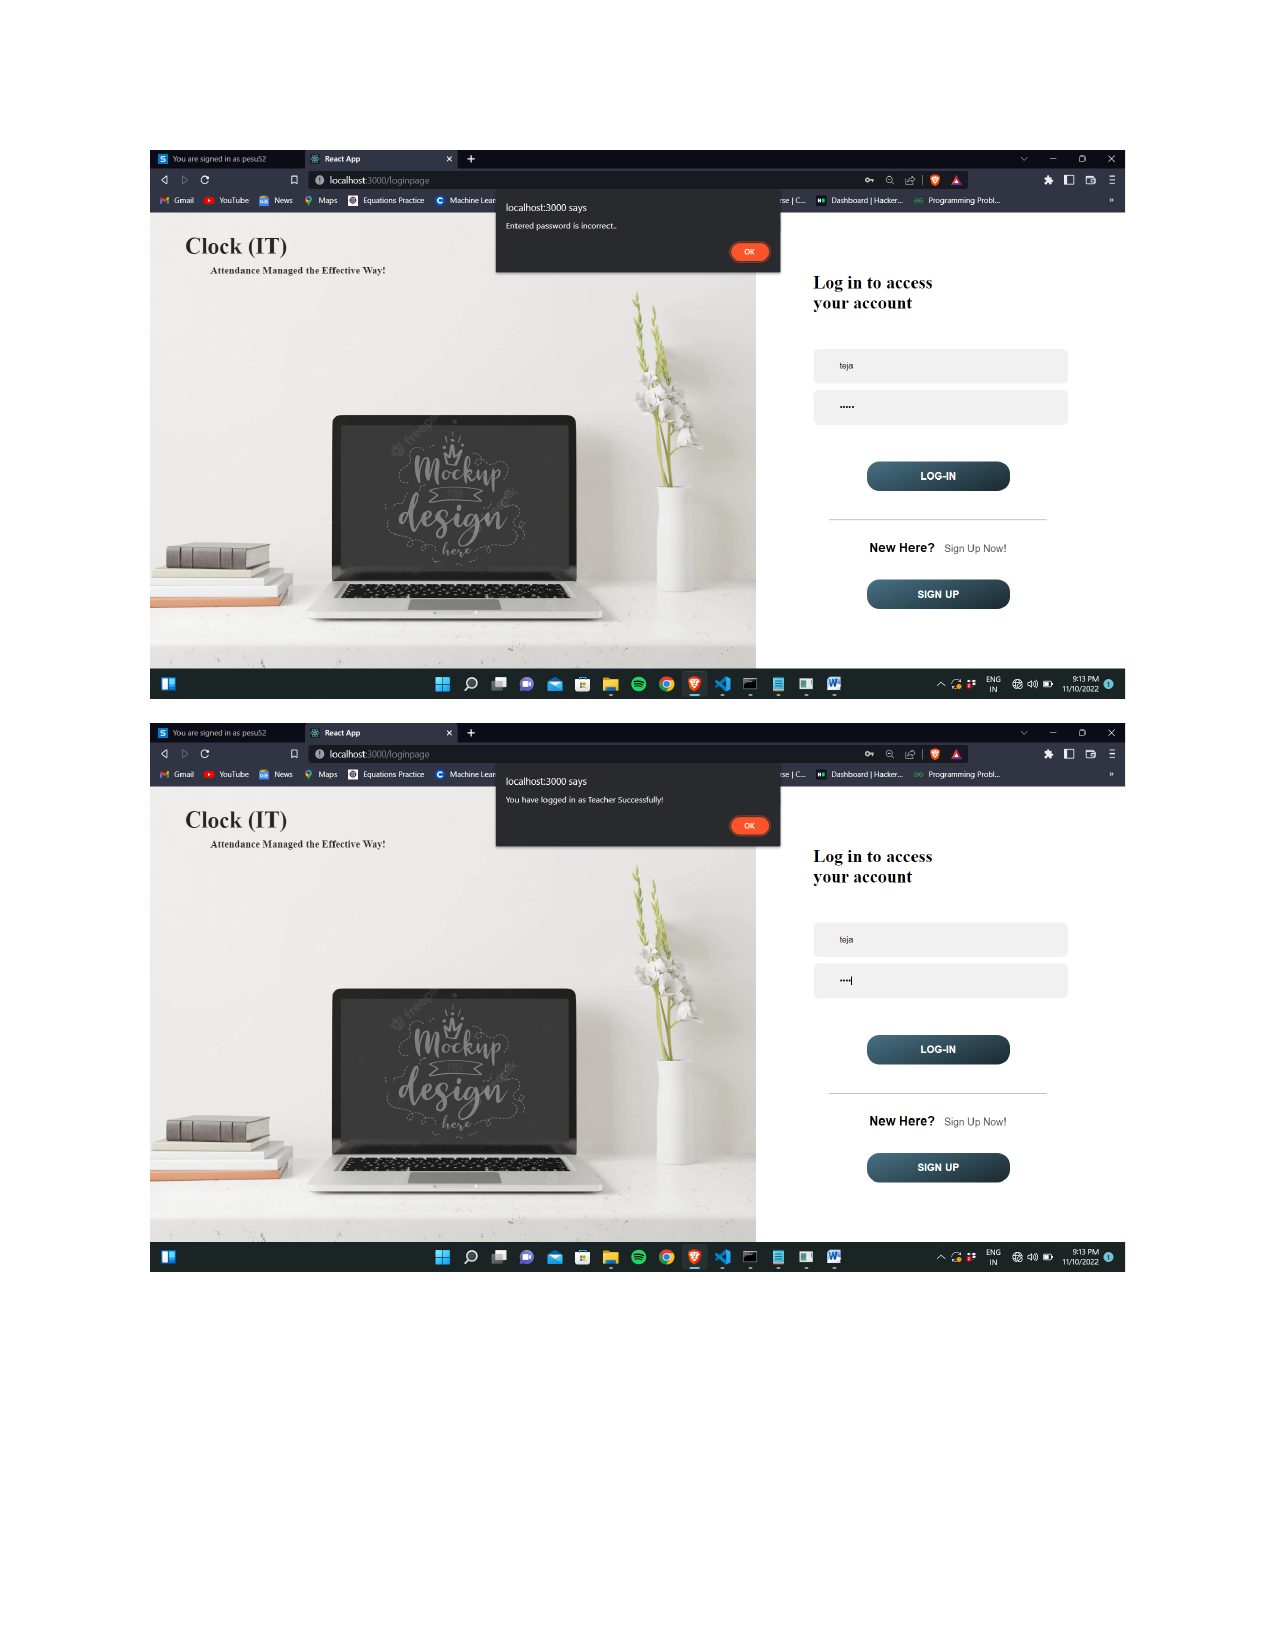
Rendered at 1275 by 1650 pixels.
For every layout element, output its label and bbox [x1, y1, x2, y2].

picture [150, 150, 1125, 699]
picture [150, 723, 1125, 1272]
